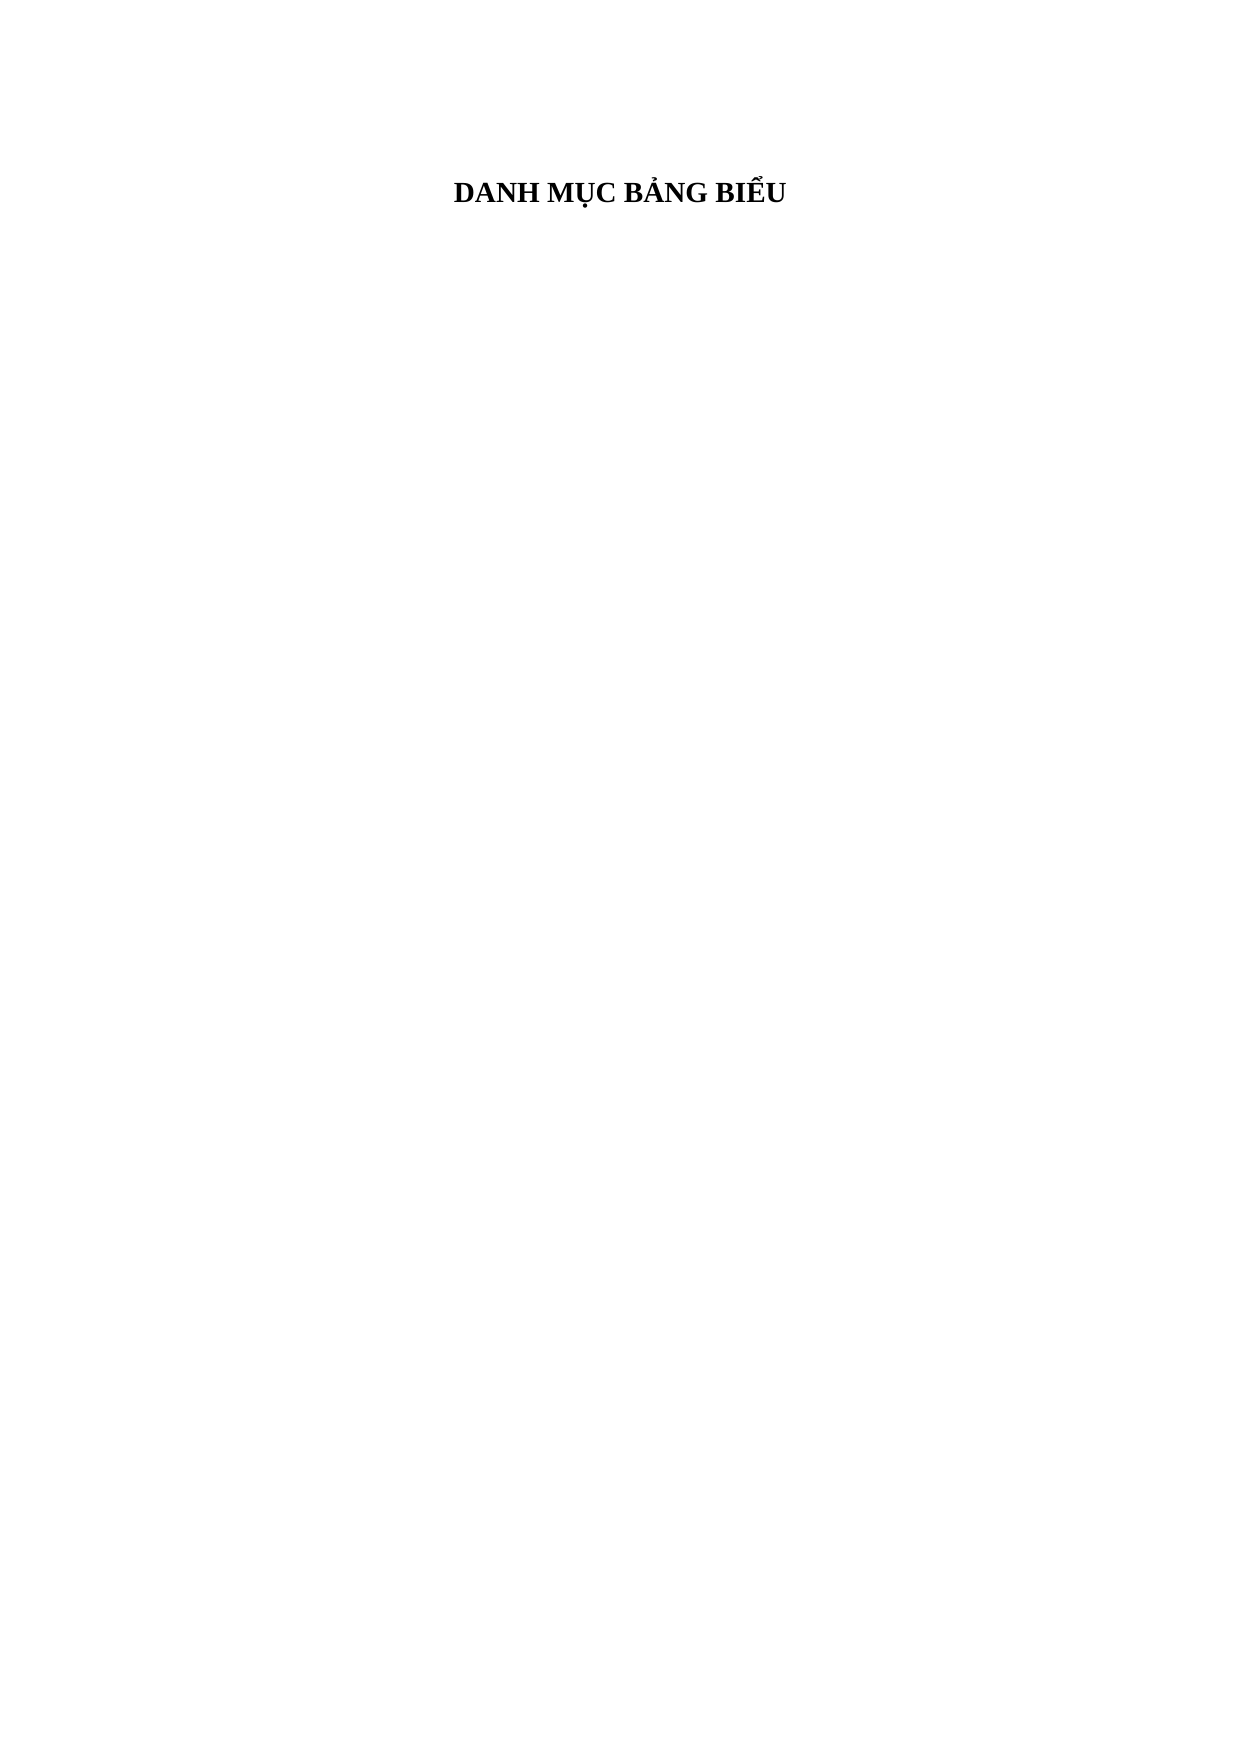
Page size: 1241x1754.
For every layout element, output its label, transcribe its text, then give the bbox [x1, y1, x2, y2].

subtitle DANH MỤC BẢNG BIỂU [150, 175, 1090, 208]
